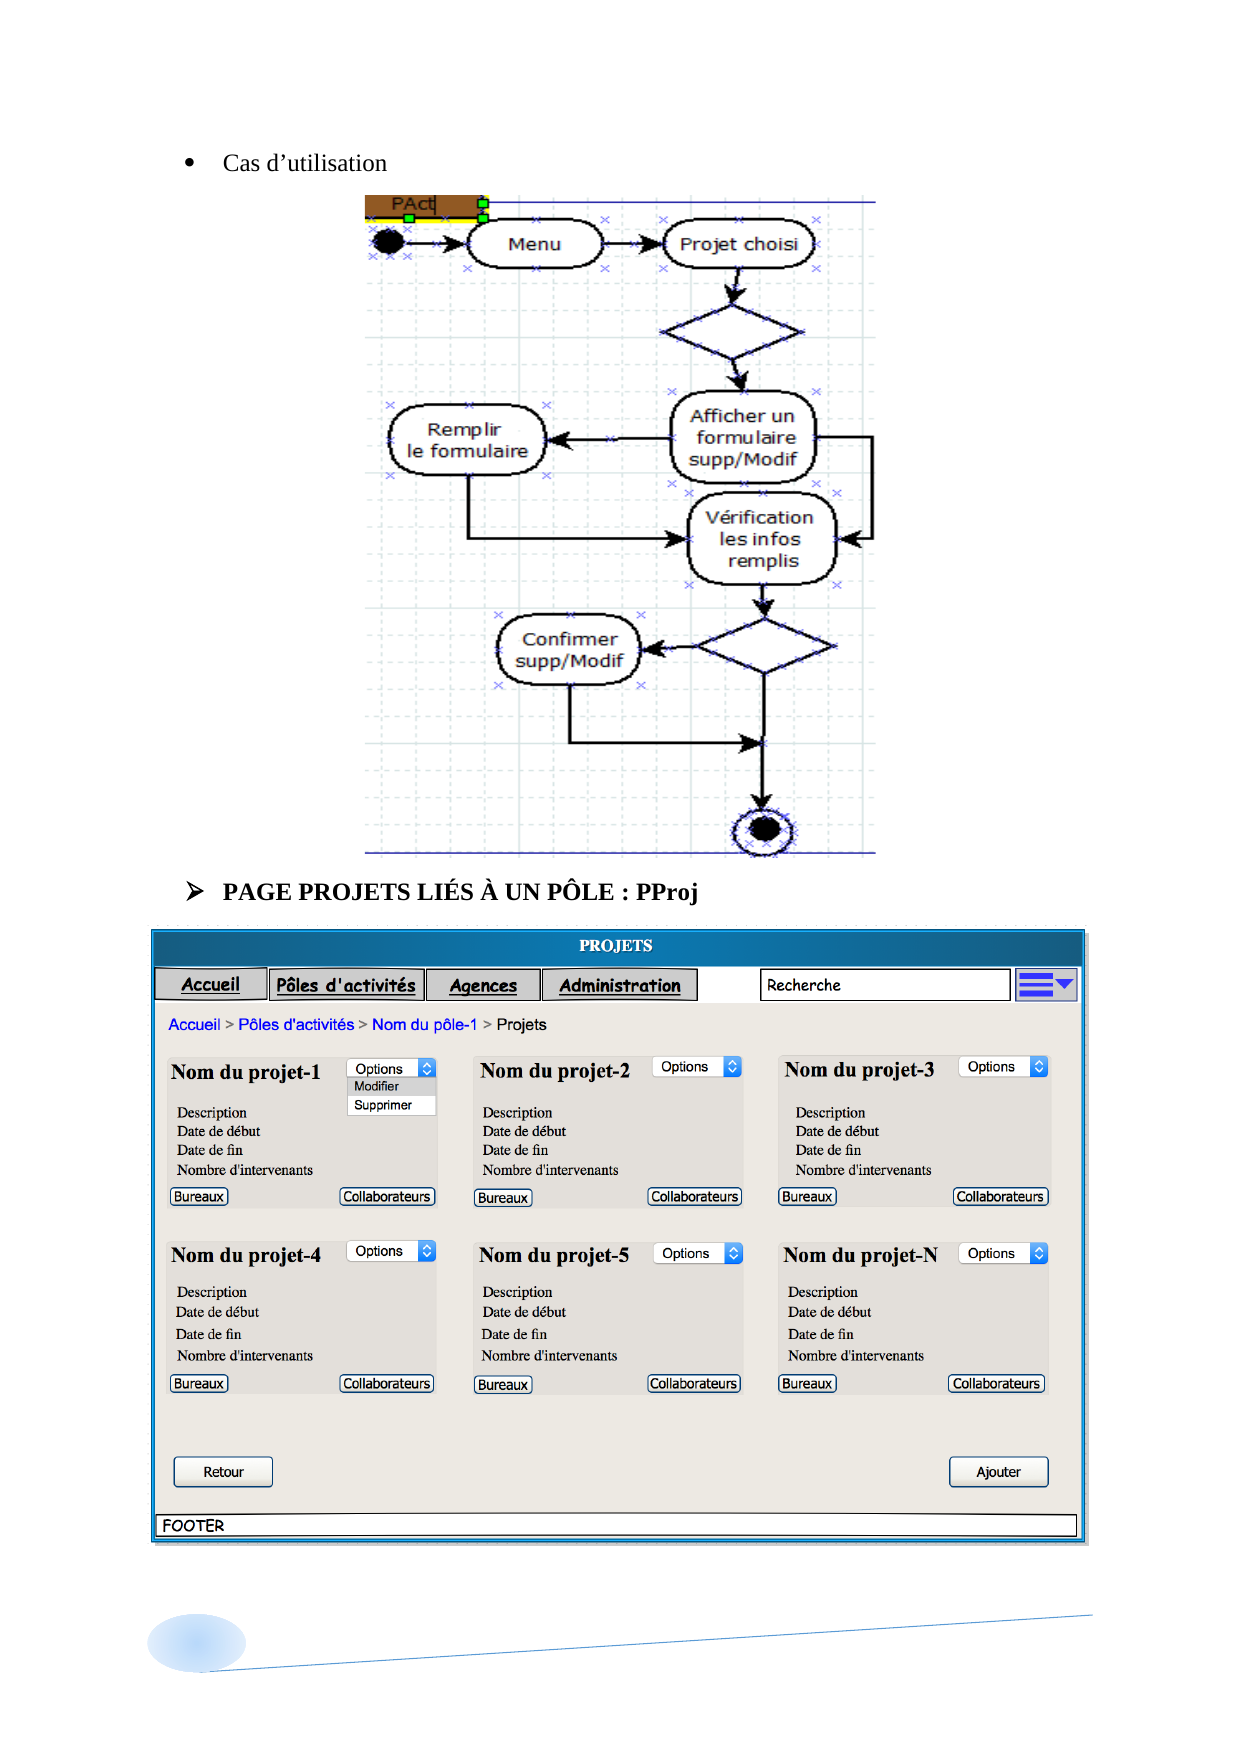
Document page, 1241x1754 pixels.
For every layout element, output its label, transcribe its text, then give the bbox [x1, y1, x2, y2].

picture [364, 195, 876, 858]
picture [147, 924, 1091, 1547]
list PAGE PROJETS LIÉS À UN PÔLE : PProj [185, 877, 1093, 905]
list Cas d’utilisation [185, 148, 1093, 176]
